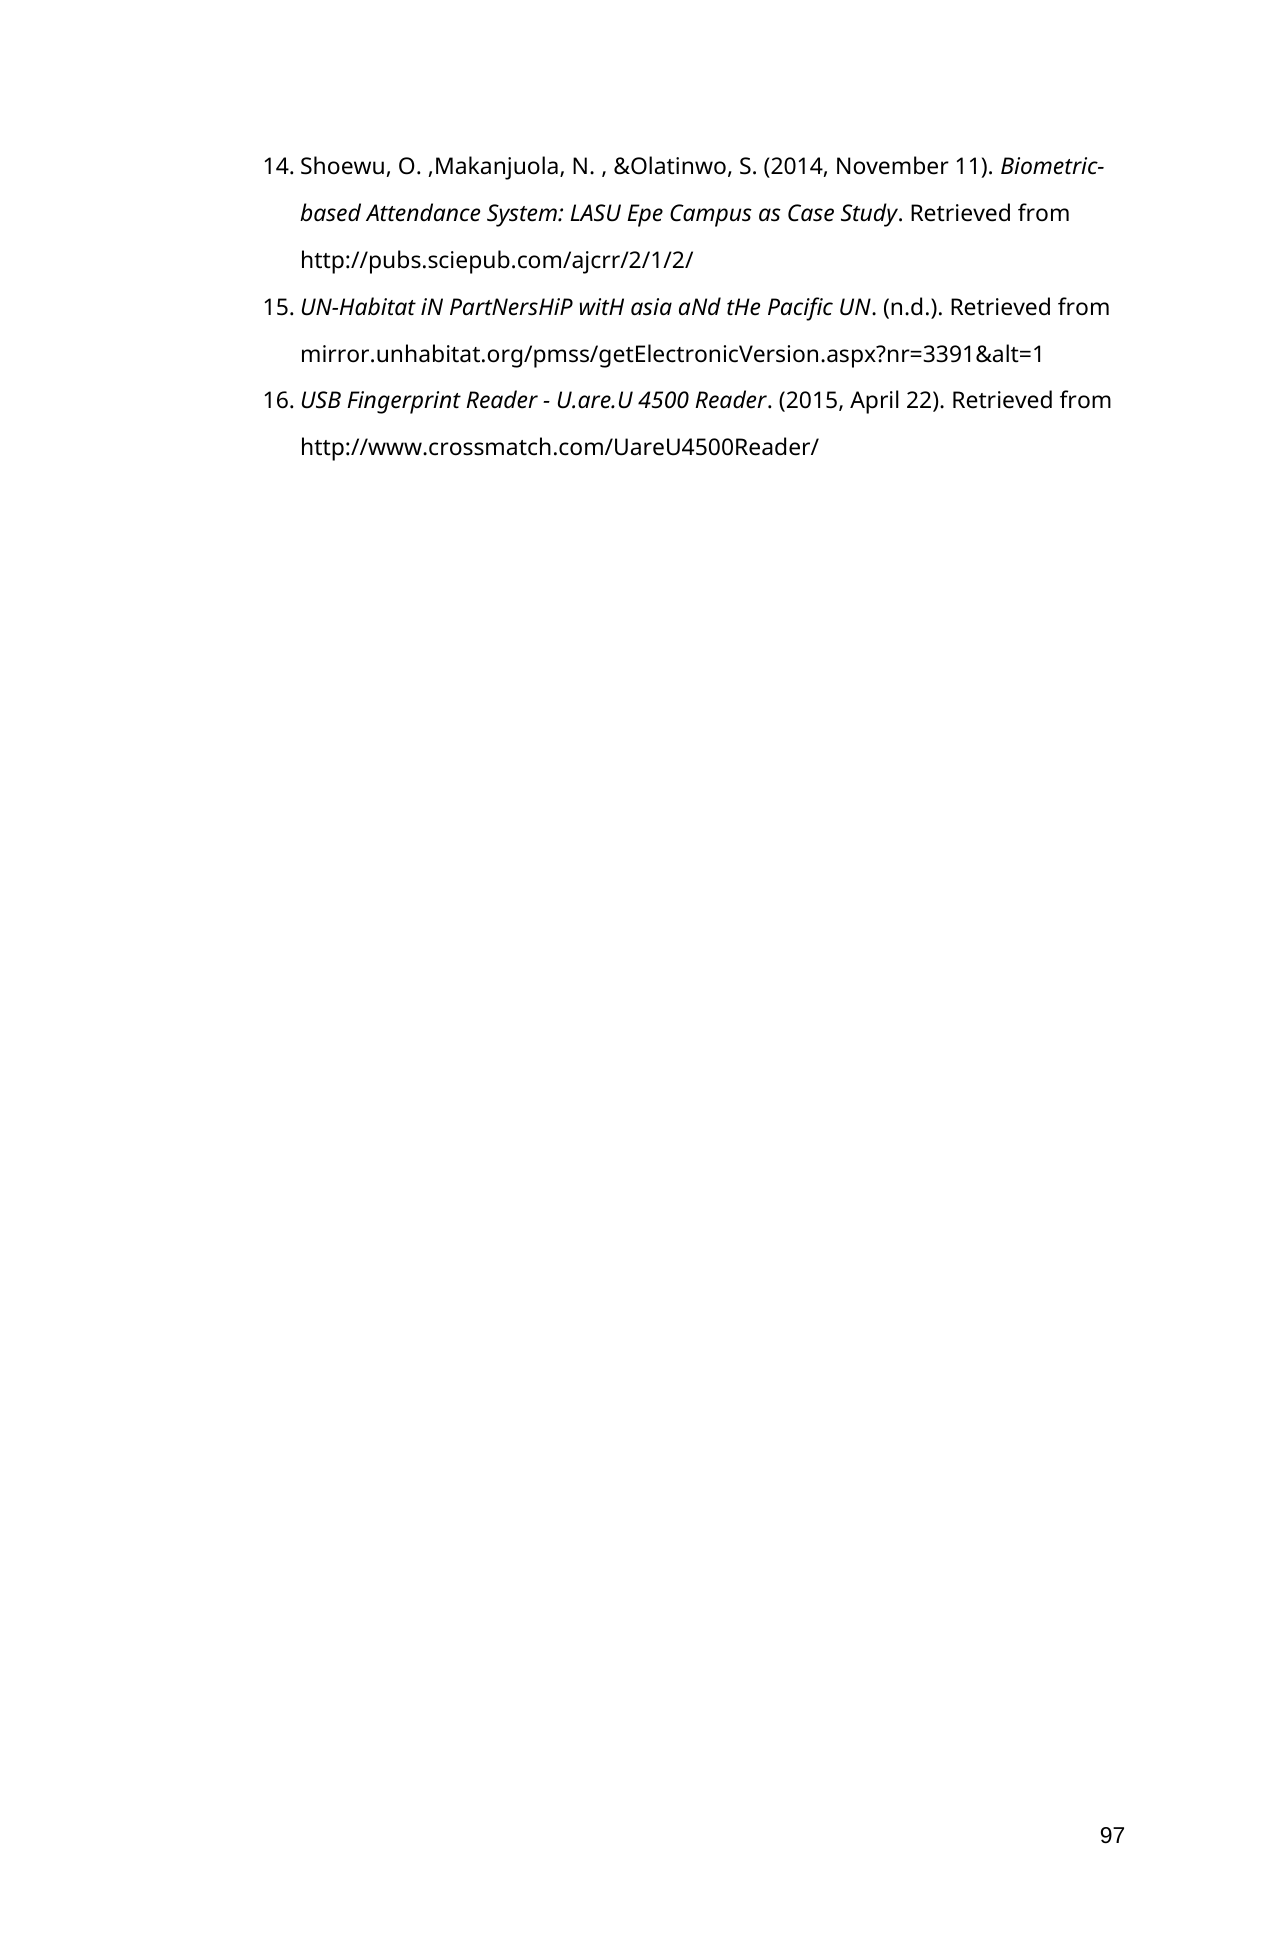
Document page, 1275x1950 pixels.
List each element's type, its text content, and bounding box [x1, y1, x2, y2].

list UN-Habitat iN PartNersHiP witH asia aNd tHe Pacific UN. (n.d.). Retrieved from mirror.unhabitat.org/pmss/getElectronicVersion.aspx?nr=3391&alt=1 [262, 291, 1125, 369]
list Shoewu, O. ,Makanjuola, N. , &Olatinwo, S. (2014, November 11). Biometric-based Attendance System: LASU Epe Campus as Case Study. Retrieved from http://pubs.sciepub.com/ajcrr/2/1/2/ [262, 150, 1125, 275]
list USB Fingerprint Reader - U.are.U 4500 Reader. (2015, April 22). Retrieved from http://www.crossmatch.com/UareU4500Reader/ [262, 384, 1125, 462]
